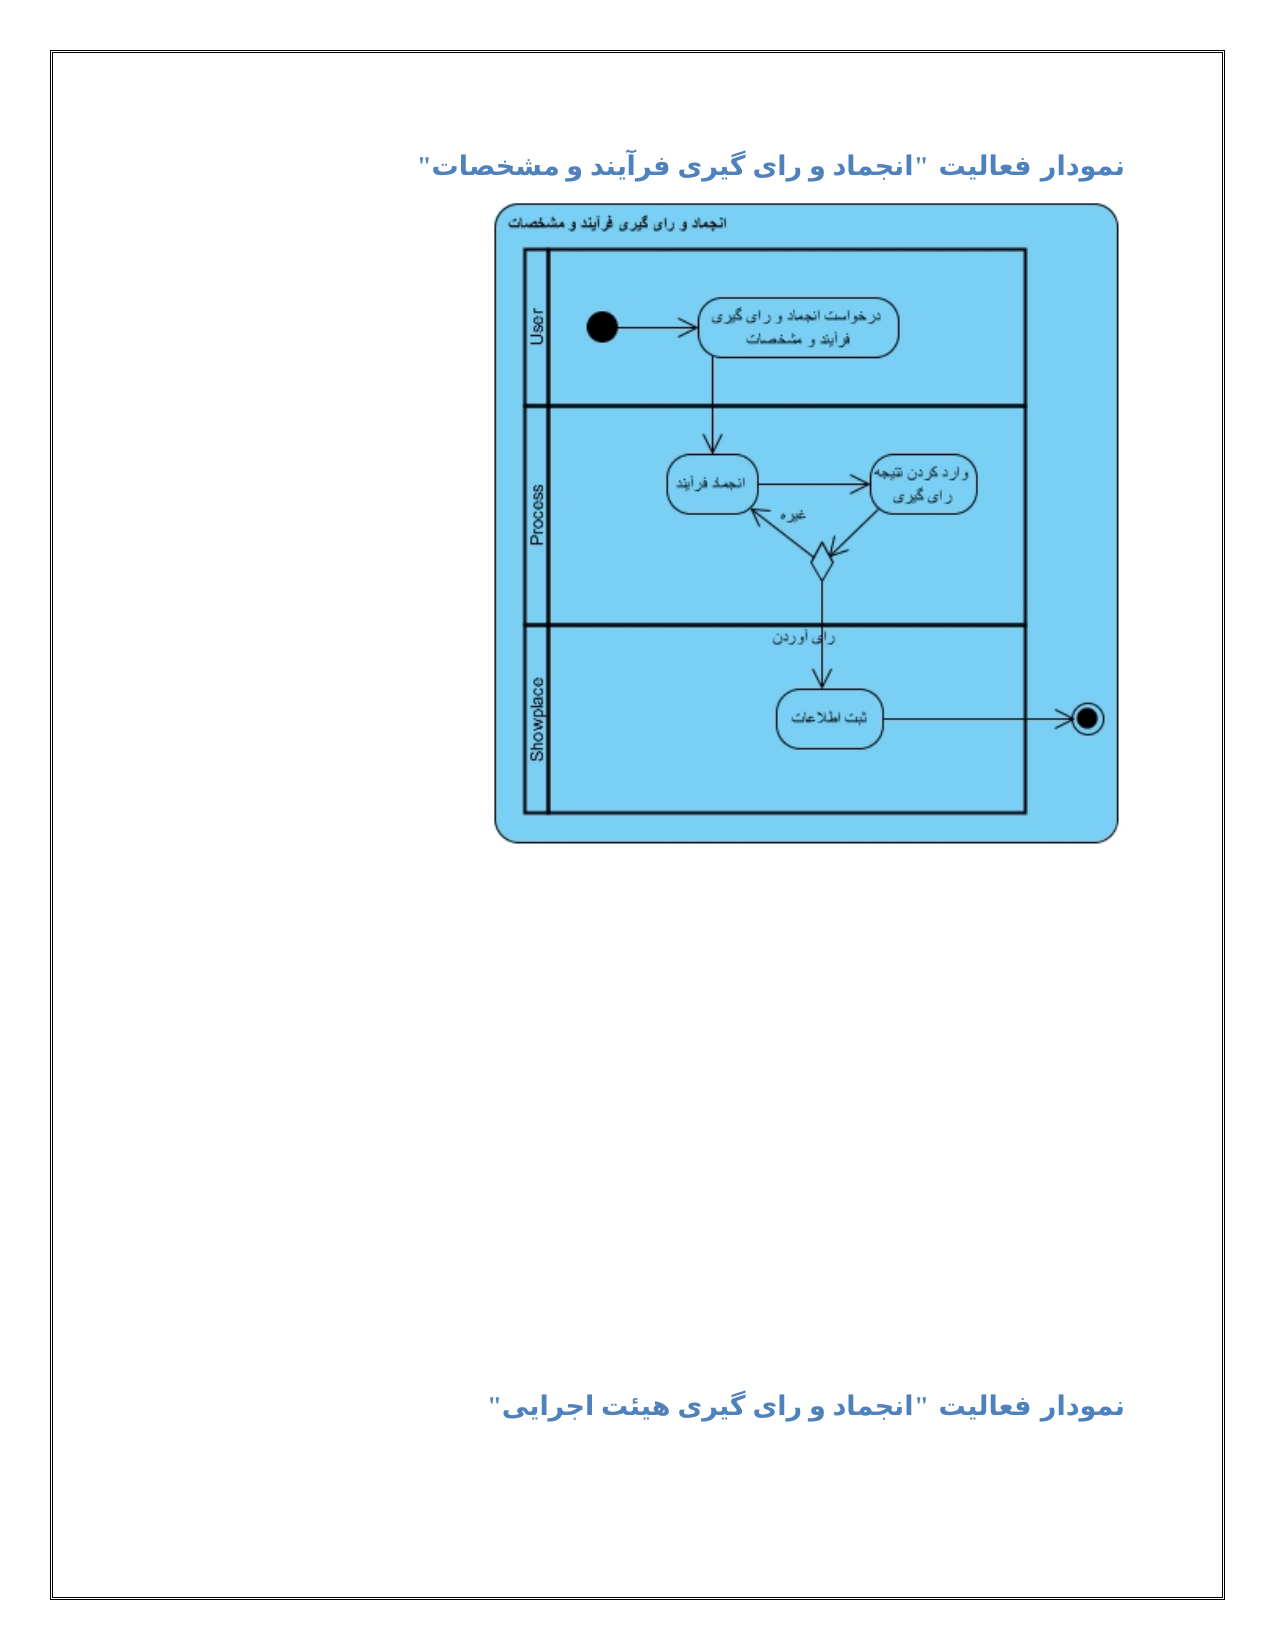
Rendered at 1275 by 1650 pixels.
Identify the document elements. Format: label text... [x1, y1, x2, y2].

subtitle نمودار فعالیت "انجماد و رای گیری فرآیند و مشخصات" [150, 150, 1125, 182]
picture [490, 202, 1125, 850]
subtitle نمودار فعالیت "انجماد و رای گیری هیئت اجرایی" [150, 1390, 1125, 1422]
